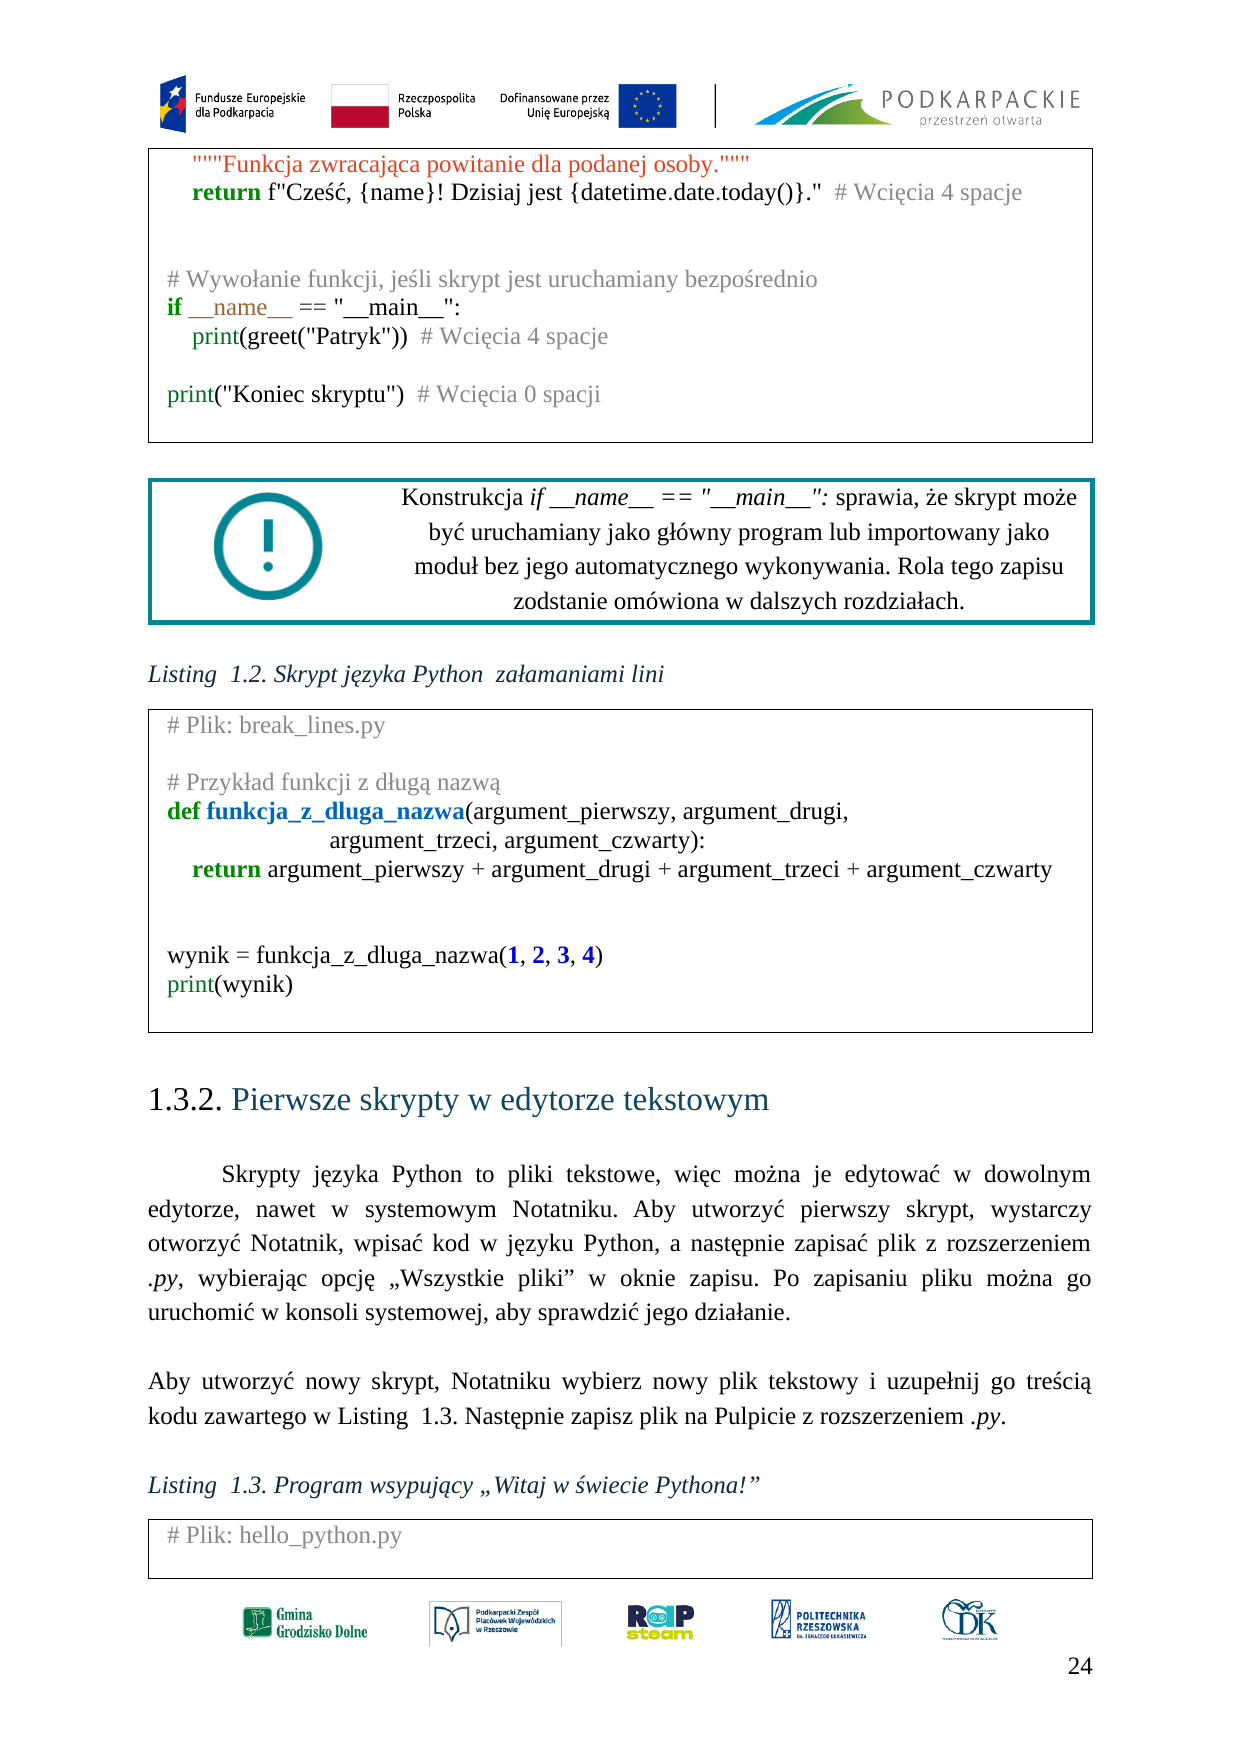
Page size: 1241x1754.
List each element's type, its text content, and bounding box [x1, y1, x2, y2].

text Listing 1.2. Skrypt języka Python załamaniami lini [148, 659, 1092, 688]
picture [203, 482, 333, 611]
text Listing 1.3. Program wsypujący „Witaj w świecie Pythona!” [148, 1470, 1092, 1498]
picture [147, 60, 1093, 148]
table_header [149, 710, 1092, 1032]
text Aby utworzyć nowy skrypt, Notatniku wybierz nowy plik tekstowy i uzupełnij go treścią kodu zawartego w Listing 1.3. Następnie zapisz plik na Pulpicie z rozszerzeniem .py. [148, 1366, 1092, 1429]
table_header [149, 1520, 1092, 1578]
picture [242, 1585, 998, 1652]
table_header Konstrukcja if __name__ == "__main__": sprawia, że skrypt może być uruchamiany jako główny program lub importowany jako moduł bez jego automatycznego wykonywania. Rola tego zapisu zodstanie omówiona w dalszych rozdziałach. [386, 482, 1090, 620]
table_header [152, 482, 386, 620]
text Skrypty języka Python to pliki tekstowe, więc można je edytować w dowolnym edytorze, nawet w systemowym Notatniku. Aby utworzyć pierwszy skrypt, wystarczy otworzyć Notatnik, wpisać kod w języku Python, a następnie zapisać plik z rozszerzeniem .py, wybierając opcję „Wszystkie pliki” w oknie zapisu. Po zapisaniu pliku można go uruchomić w konsoli systemowej, aby sprawdzić jego działanie. [148, 1159, 1092, 1326]
table_header [149, 149, 1092, 442]
subtitle Pierwsze skrypty w edytorze tekstowym [148, 1079, 1092, 1117]
